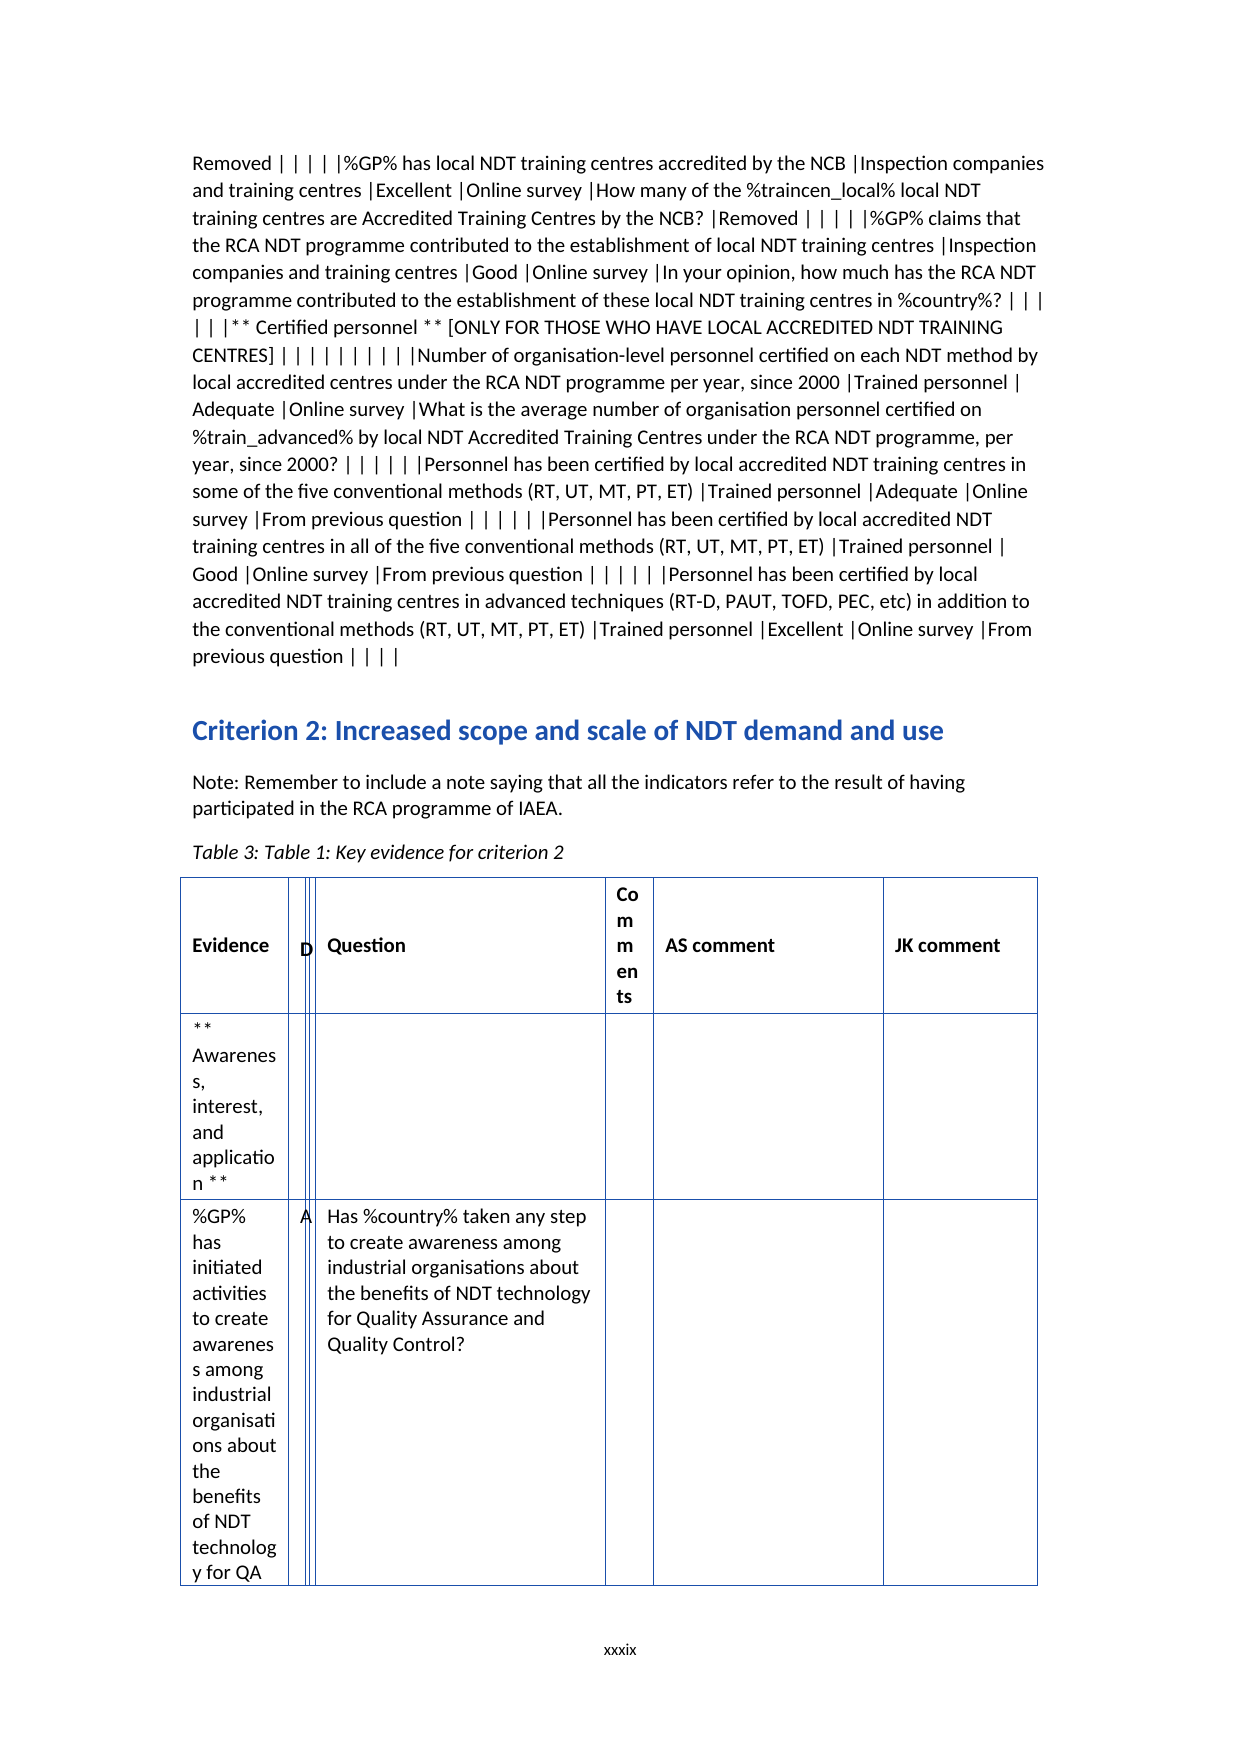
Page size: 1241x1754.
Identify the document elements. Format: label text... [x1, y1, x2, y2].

table_cell [289, 1014, 305, 1199]
table_header Dimension [289, 878, 305, 1012]
table_cell [310, 1014, 315, 1199]
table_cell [181, 1200, 288, 1585]
table_header Evidence [181, 878, 288, 1012]
table_header Comments [606, 878, 653, 1012]
table_cell [654, 1200, 883, 1585]
text Table 3: Table 1: Key evidence for criterion 2 [192, 839, 1048, 864]
table_cell Awareness, interest, and application [289, 1200, 305, 1585]
table_cell [606, 1200, 653, 1585]
table_cell ** Awareness, interest, and application ** [181, 1014, 288, 1199]
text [192, 150, 1048, 668]
table_cell [606, 1014, 653, 1199]
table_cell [316, 1200, 605, 1585]
table_header JK comment [884, 878, 1037, 1012]
subtitle Criterion 2: Increased scope and scale of NDT demand and use [192, 712, 1048, 748]
table_cell [316, 1014, 605, 1199]
text Note: Remember to include a note saying that all the indicators refer to the result of having participated in the RCA programme of IAEA. [192, 769, 1048, 820]
table_header Question [316, 878, 605, 1012]
table_cell [884, 1014, 1037, 1199]
table_header AS comment [654, 878, 883, 1012]
table_cell [884, 1200, 1037, 1585]
table_cell [654, 1014, 883, 1199]
